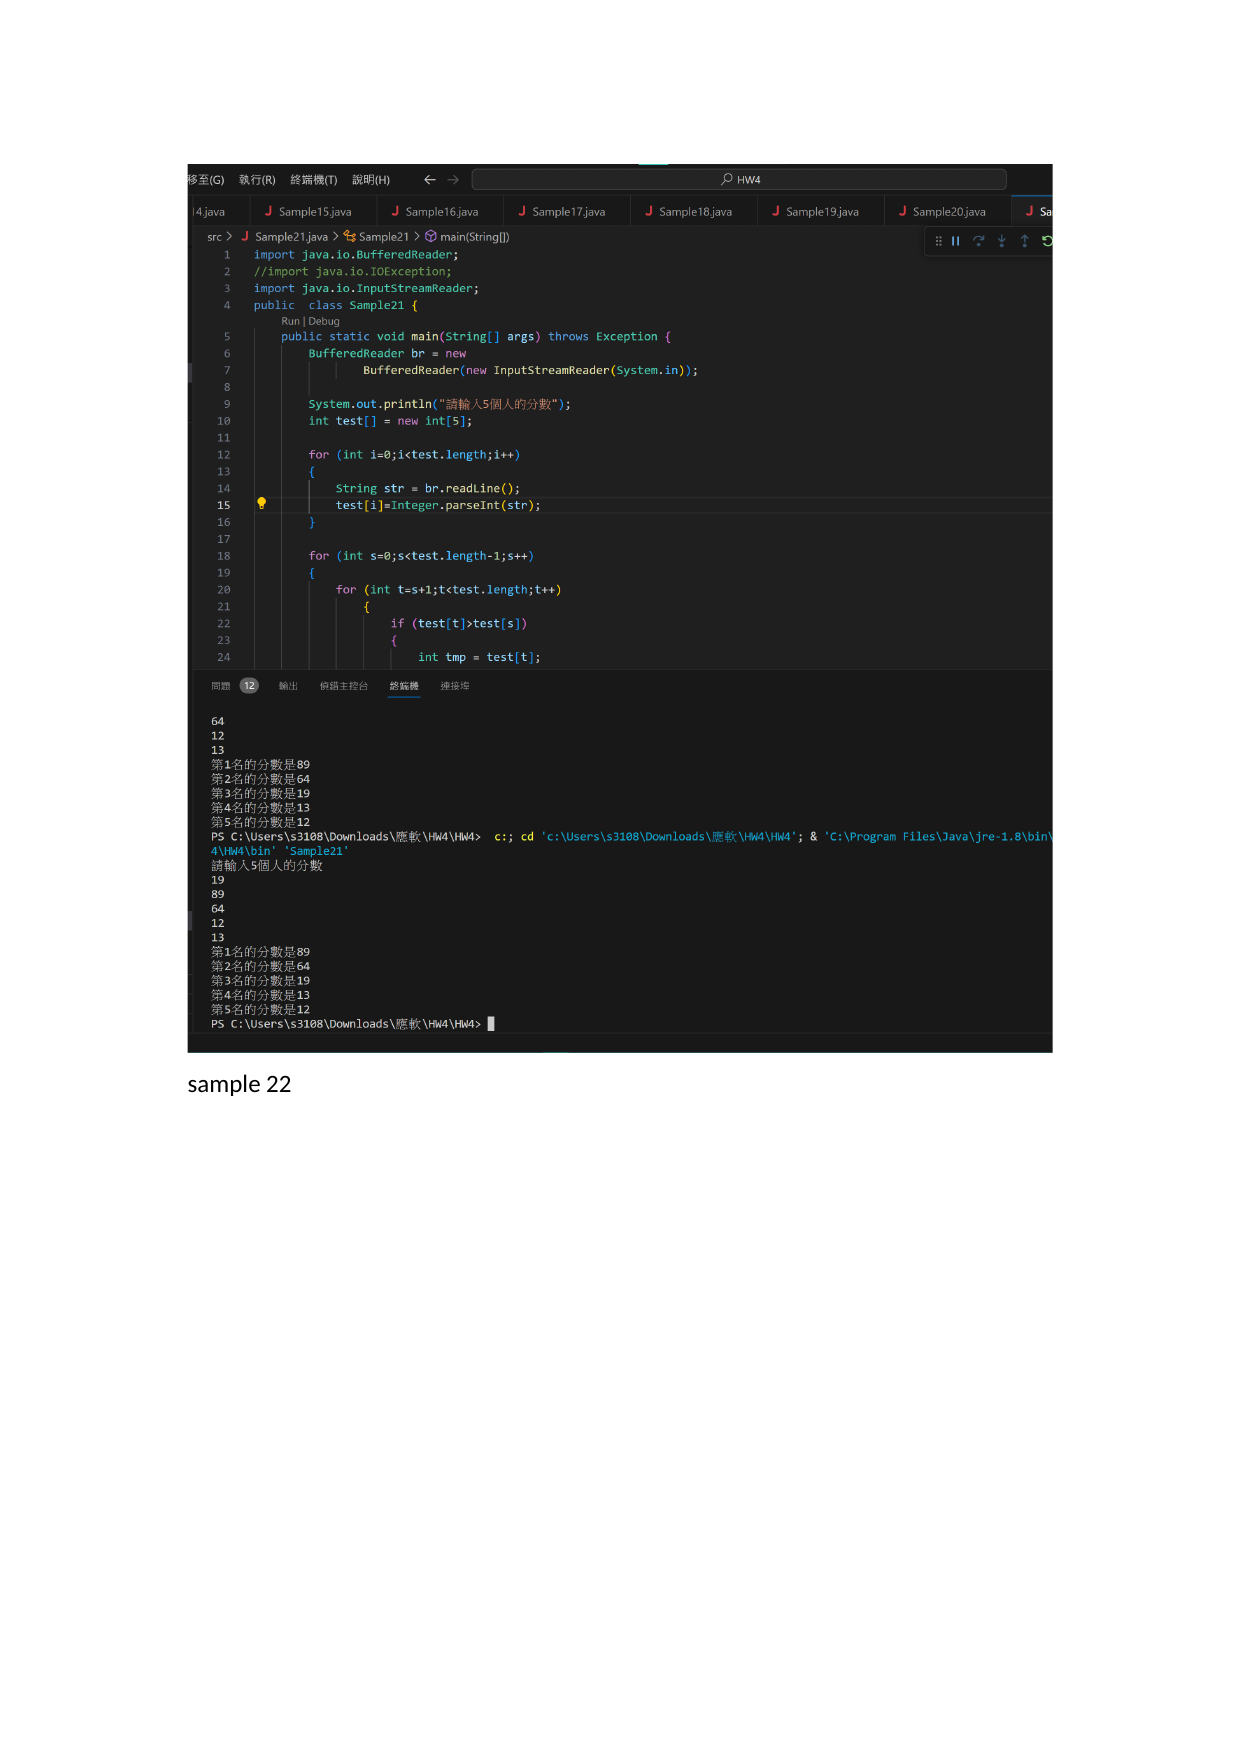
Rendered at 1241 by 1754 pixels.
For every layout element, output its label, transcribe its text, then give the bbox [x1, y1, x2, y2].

text sample 22 [187, 1064, 1053, 1102]
picture [187, 164, 1053, 1053]
